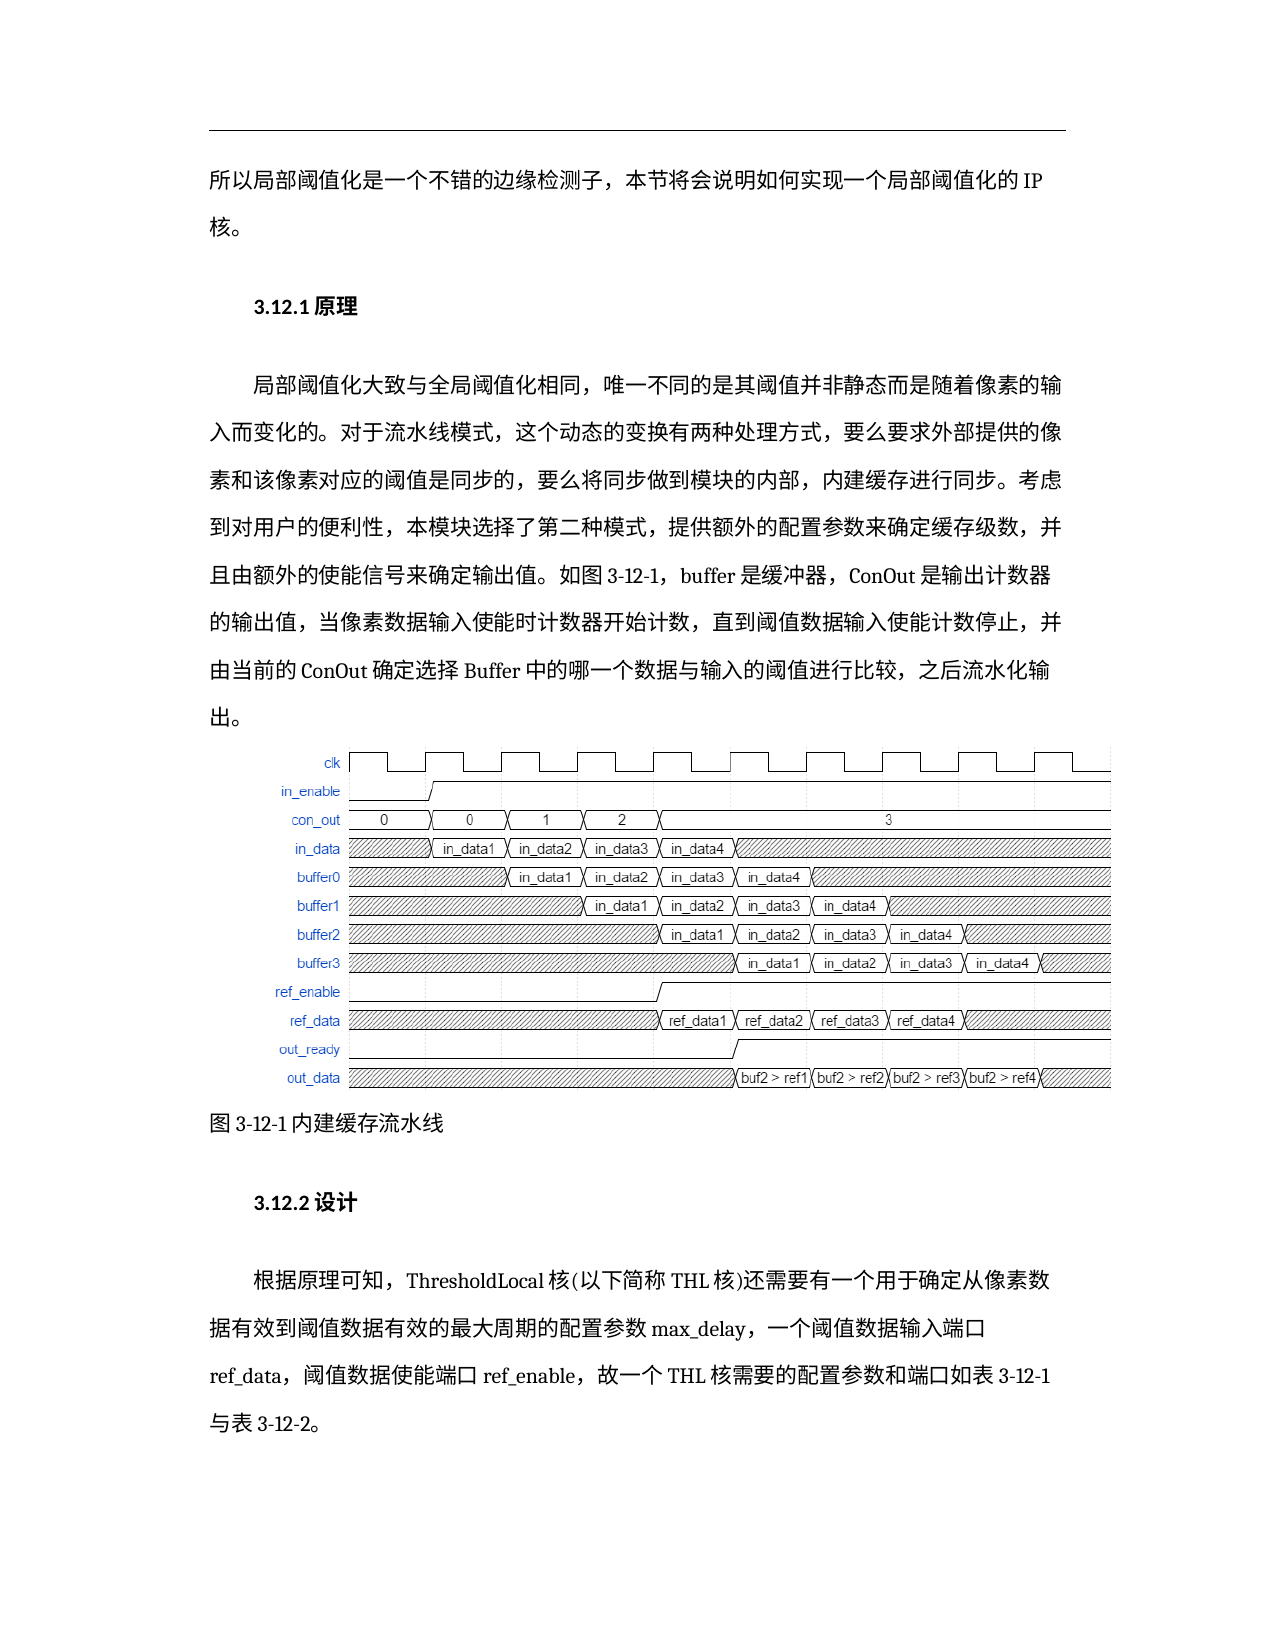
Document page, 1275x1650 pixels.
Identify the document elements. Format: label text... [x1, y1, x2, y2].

text 局部阈值化大致与全局阈值化相同，唯一不同的是其阈值并非静态而是随着像素的输入而变化的。对于流水线模式，这个动态的变换有两种处理方式，要么要求外部提供的像素和该像素对应的阈值是同步的，要么将同步做到模块的内部，内建缓存进行同步。考虑到对用户的便利性，本模块选择了第二种模式，提供额外的配置参数来确定缓存级数，并且由额外的使能信号来确定输出值。如图3-12-1，buffer是缓冲器，ConOut是输出计数器的输出值，当像素数据输入使能时计数器开始计数，直到阈值数据输入使能计数停止，并由当前的ConOut确定选择Buffer中的哪一个数据与输入的阈值进行比较，之后流水化输出。 [209, 368, 1066, 732]
subtitle 3.12.1 原理 [209, 289, 1066, 321]
text 根据原理可知，ThresholdLocal核(以下简称THL核)还需要有一个用于确定从像素数据有效到阈值数据有效的最大周期的配置参数max_delay，一个阈值数据输入端口ref_data，阈值数据使能端口ref_enable，故一个THL核需要的配置参数和端口如表3-12-1与表3-12-2。 [209, 1263, 1066, 1438]
picture [253, 747, 1129, 1091]
subtitle 3.12.2 设计 [209, 1185, 1066, 1216]
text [209, 163, 1066, 242]
